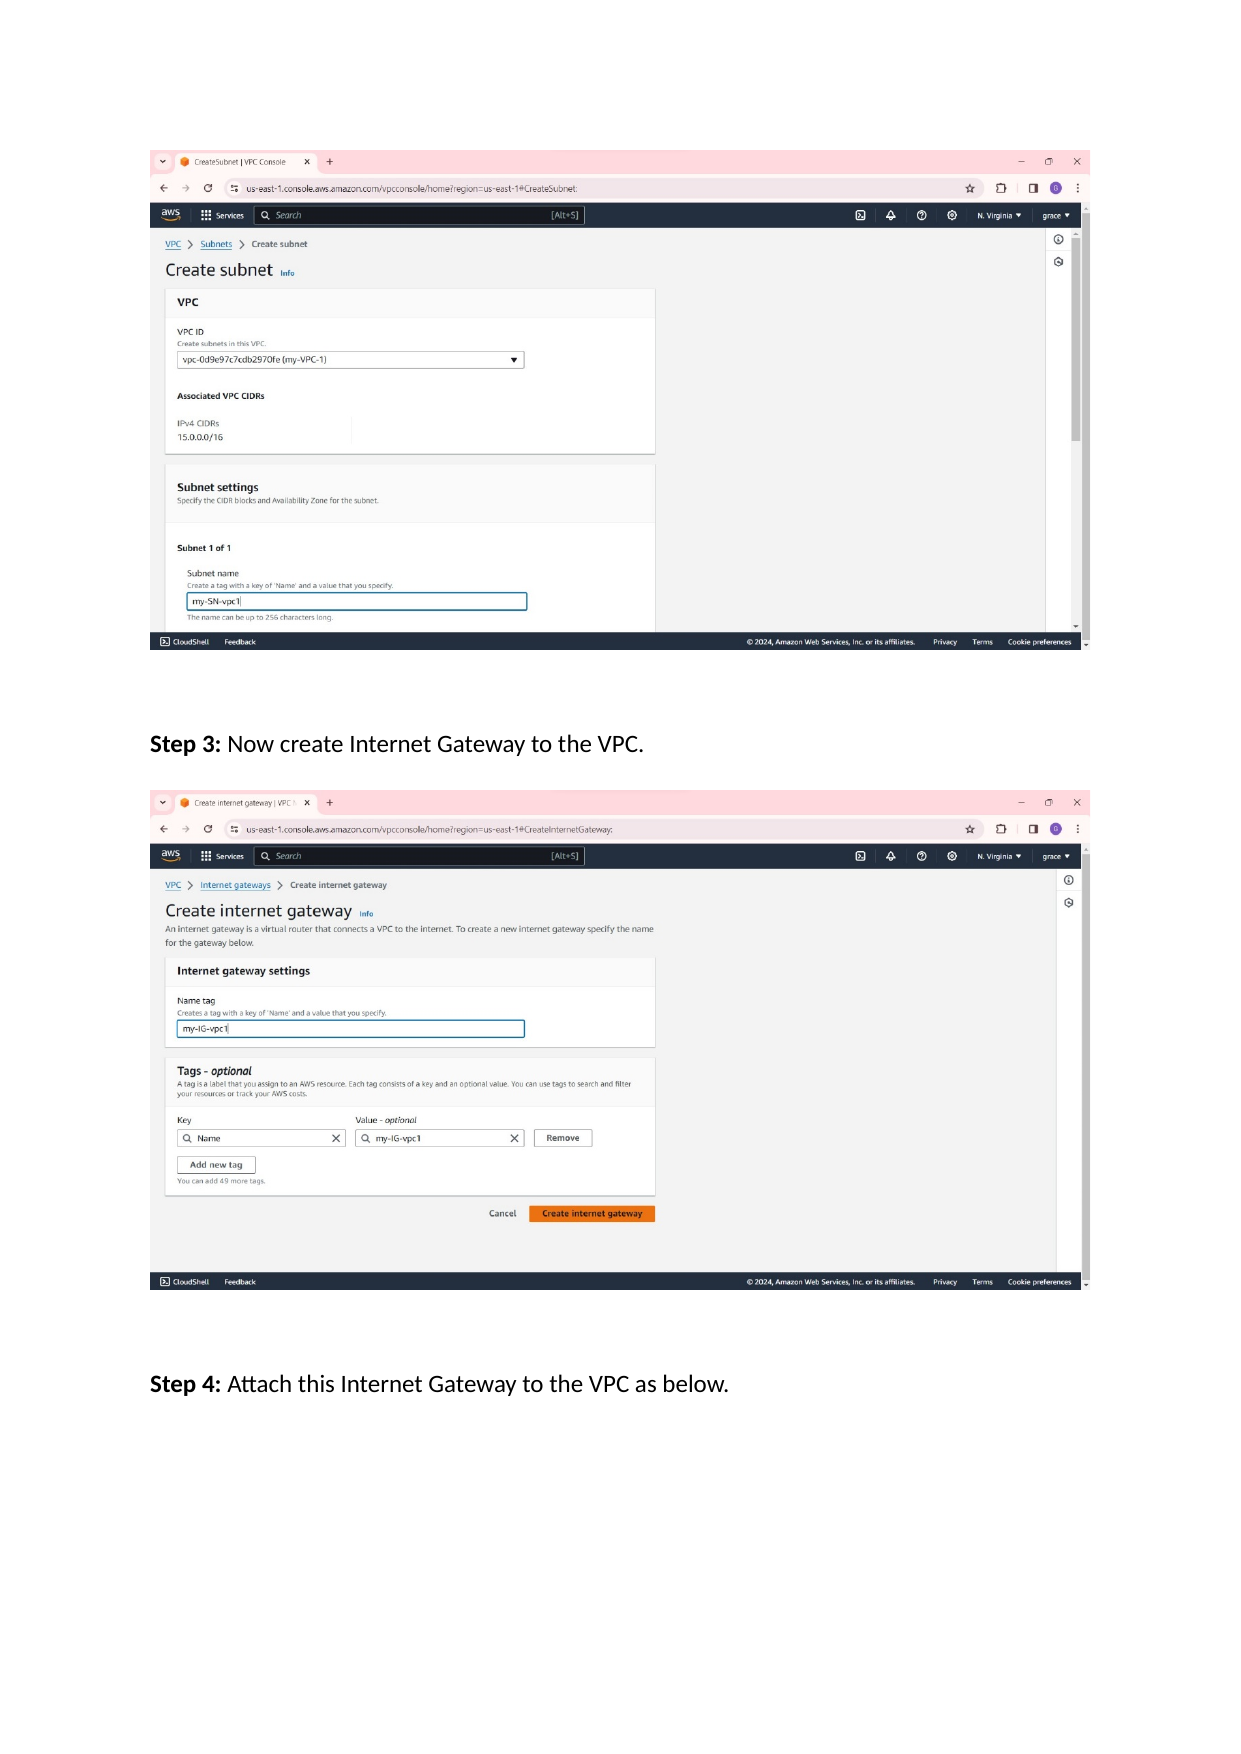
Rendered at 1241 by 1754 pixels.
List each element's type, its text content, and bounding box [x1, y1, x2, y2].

picture [150, 790, 1091, 1290]
picture [150, 150, 1091, 650]
text Step 4: Attach this Internet Gateway to the VPC as below. [150, 1368, 1090, 1399]
text Step 3: Now create Internet Gateway to the VPC. [150, 728, 1090, 759]
